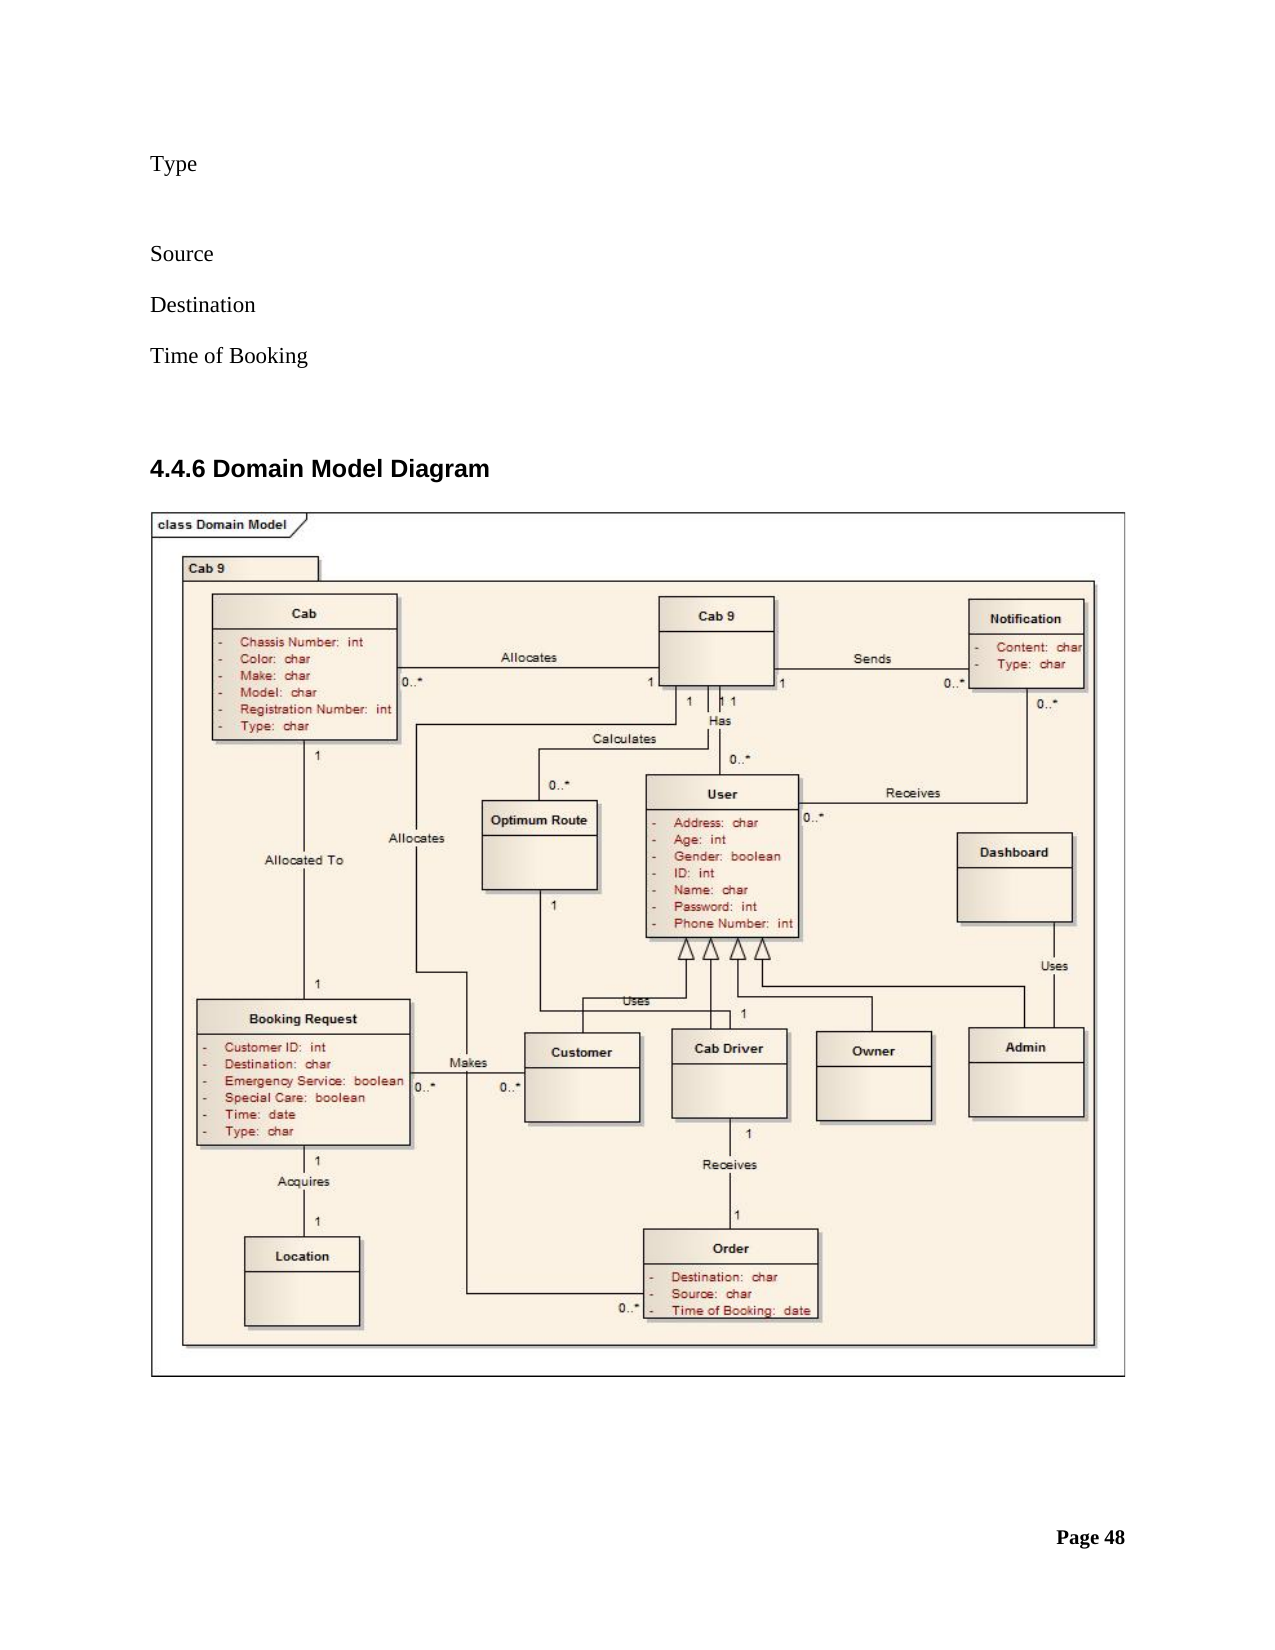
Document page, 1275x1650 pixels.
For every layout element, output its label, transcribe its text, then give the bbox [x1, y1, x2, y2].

subtitle 4.4.6 Domain Model Diagram [150, 454, 1125, 483]
picture [150, 511, 1125, 1377]
